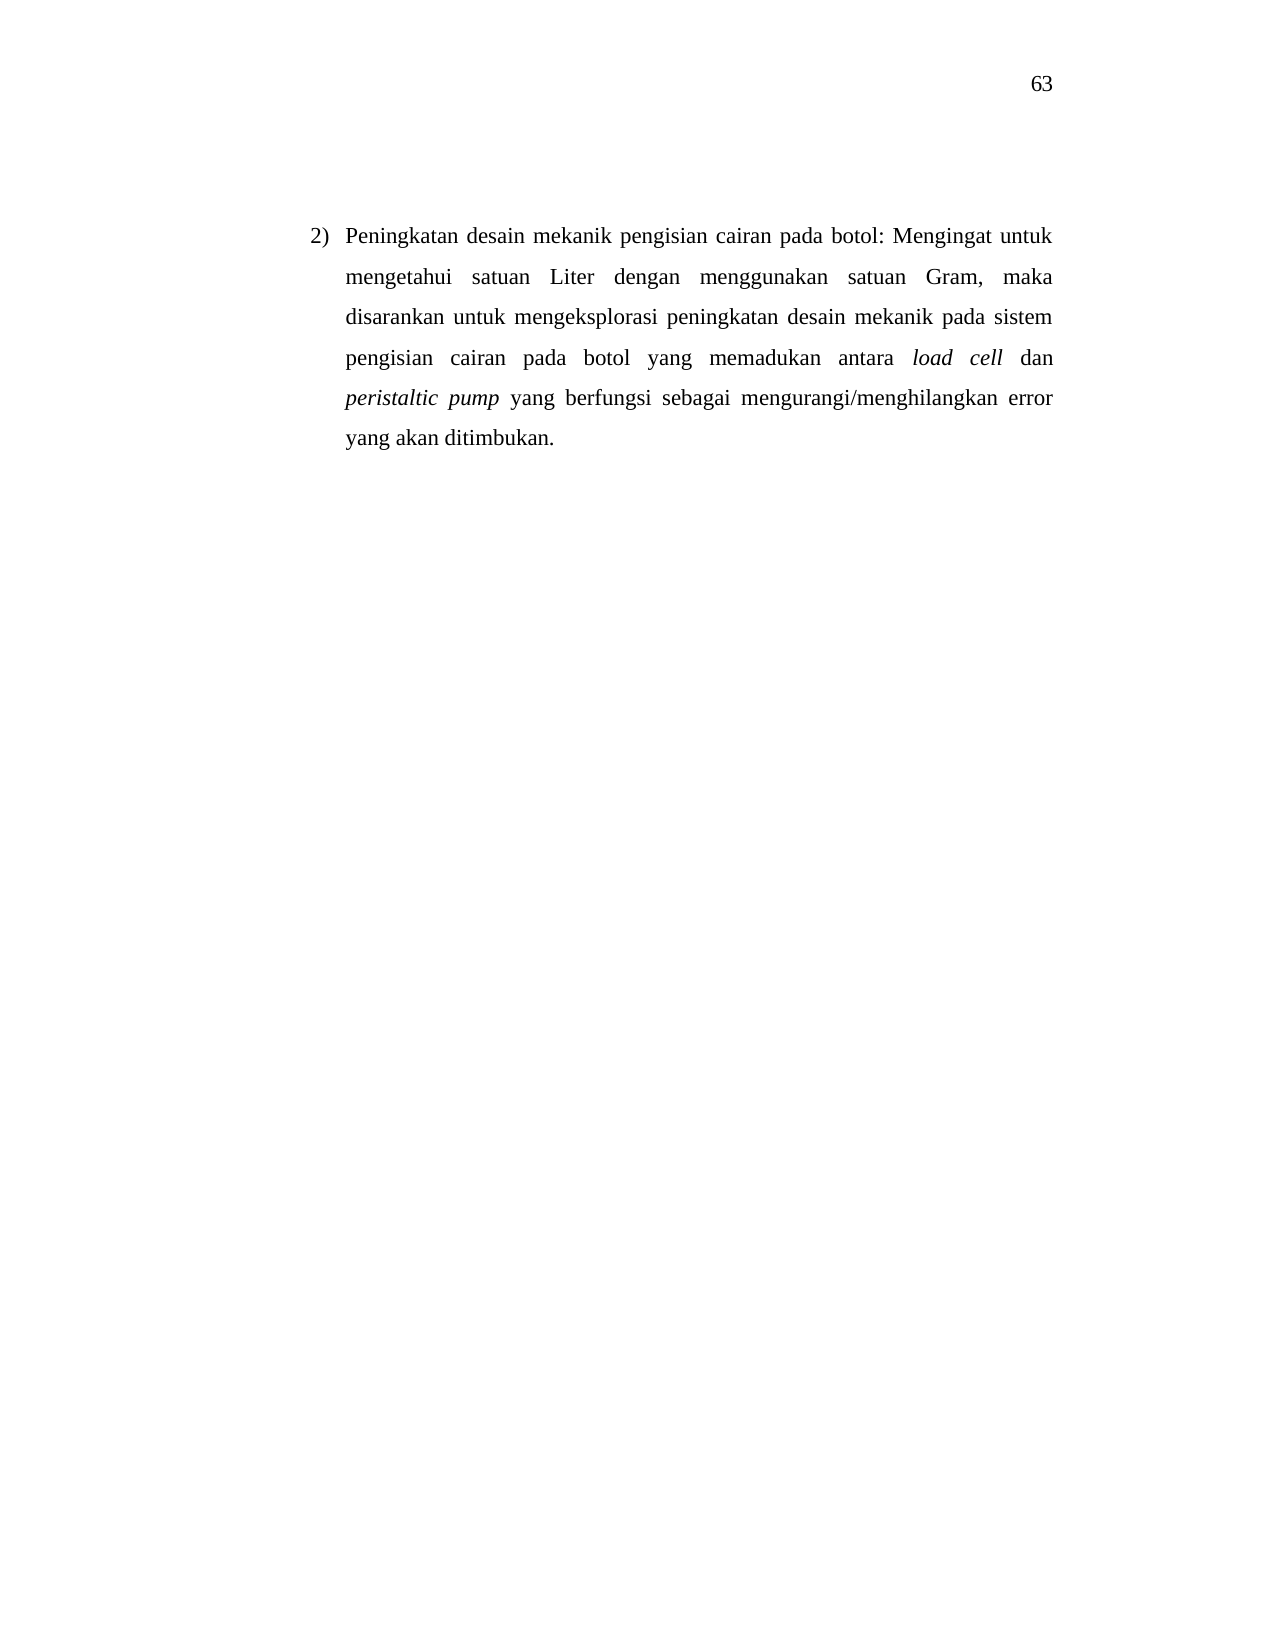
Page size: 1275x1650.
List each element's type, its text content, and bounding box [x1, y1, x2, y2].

text 63 [352, 70, 1053, 96]
list Peningkatan desain mekanik pengisian cairan pada botol: Mengingat untuk mengetahui satuan Liter dengan menggunakan satuan Gram, maka disarankan untuk mengeksplorasi peningkatan desain mekanik pada sistem pengisian cairan pada botol yang memadukan antara load cell dan peristaltic pump yang berfungsi sebagai mengurangi/menghilangkan error yang akan ditimbukan. [310, 223, 1053, 451]
